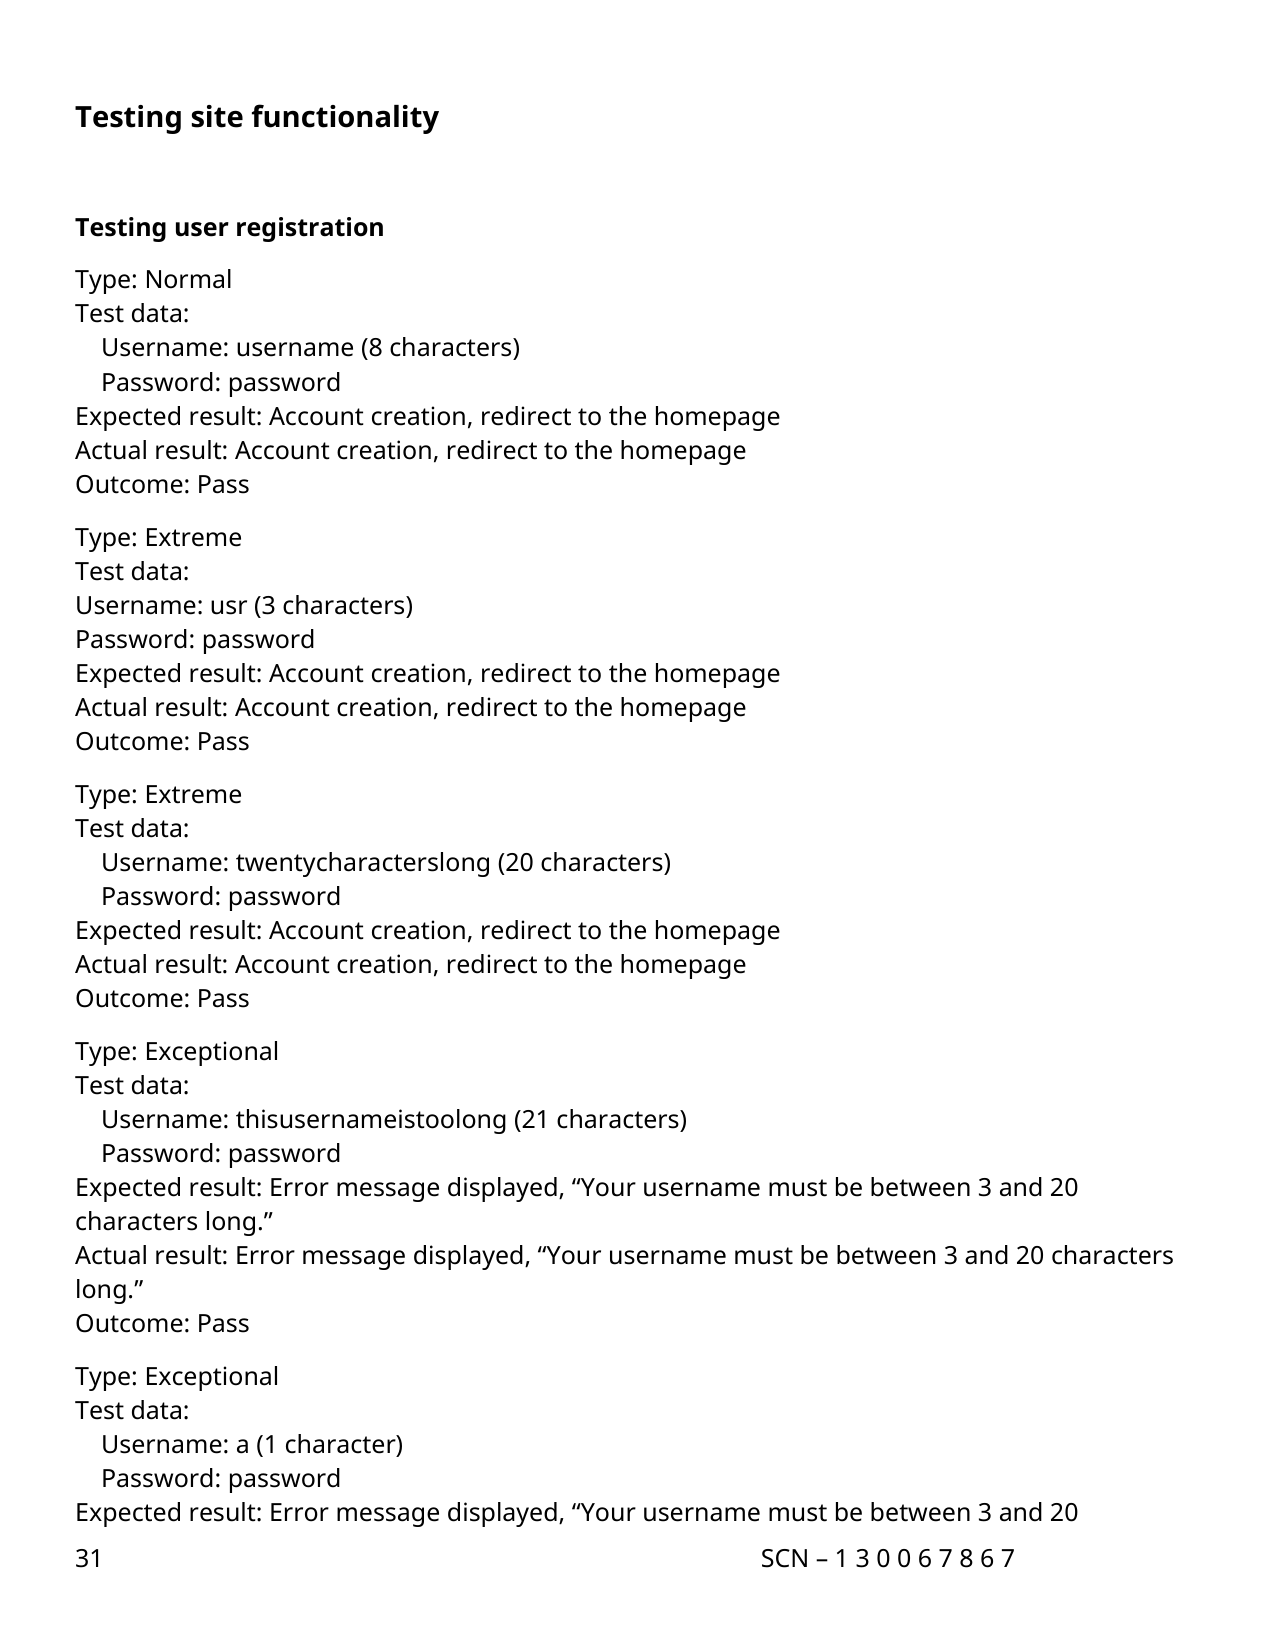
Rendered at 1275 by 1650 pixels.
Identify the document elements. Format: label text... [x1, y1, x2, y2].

subtitle Testing site functionality [75, 96, 1200, 136]
text Type: Extreme Test data: Username: usr (3 characters) Password: password Expected result: Account creation, redirect to the homepage Actual result: Account creation, redirect to the homepage Outcome: Pass [75, 519, 1200, 758]
subtitle Testing user registration [75, 209, 1200, 243]
text Type: Extreme Test data: Username: twentycharacterslong (20 characters) Password: password Expected result: Account creation, redirect to the homepage Actual result: Account creation, redirect to the homepage Outcome: Pass [75, 776, 1200, 1015]
text Type: Normal Test data: Username: username (8 characters) Password: password Expected result: Account creation, redirect to the homepage Actual result: Account creation, redirect to the homepage Outcome: Pass [75, 262, 1200, 500]
text Type: Exceptional Test data: Username: thisusernameistoolong (21 characters) Password: password Expected result: Error message displayed, “Your username must be between 3 and 20 characters long.” Actual result: Error message displayed, “Your username must be between 3 and 20 characters long.” Outcome: Pass [75, 1033, 1200, 1340]
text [75, 1359, 1200, 1529]
